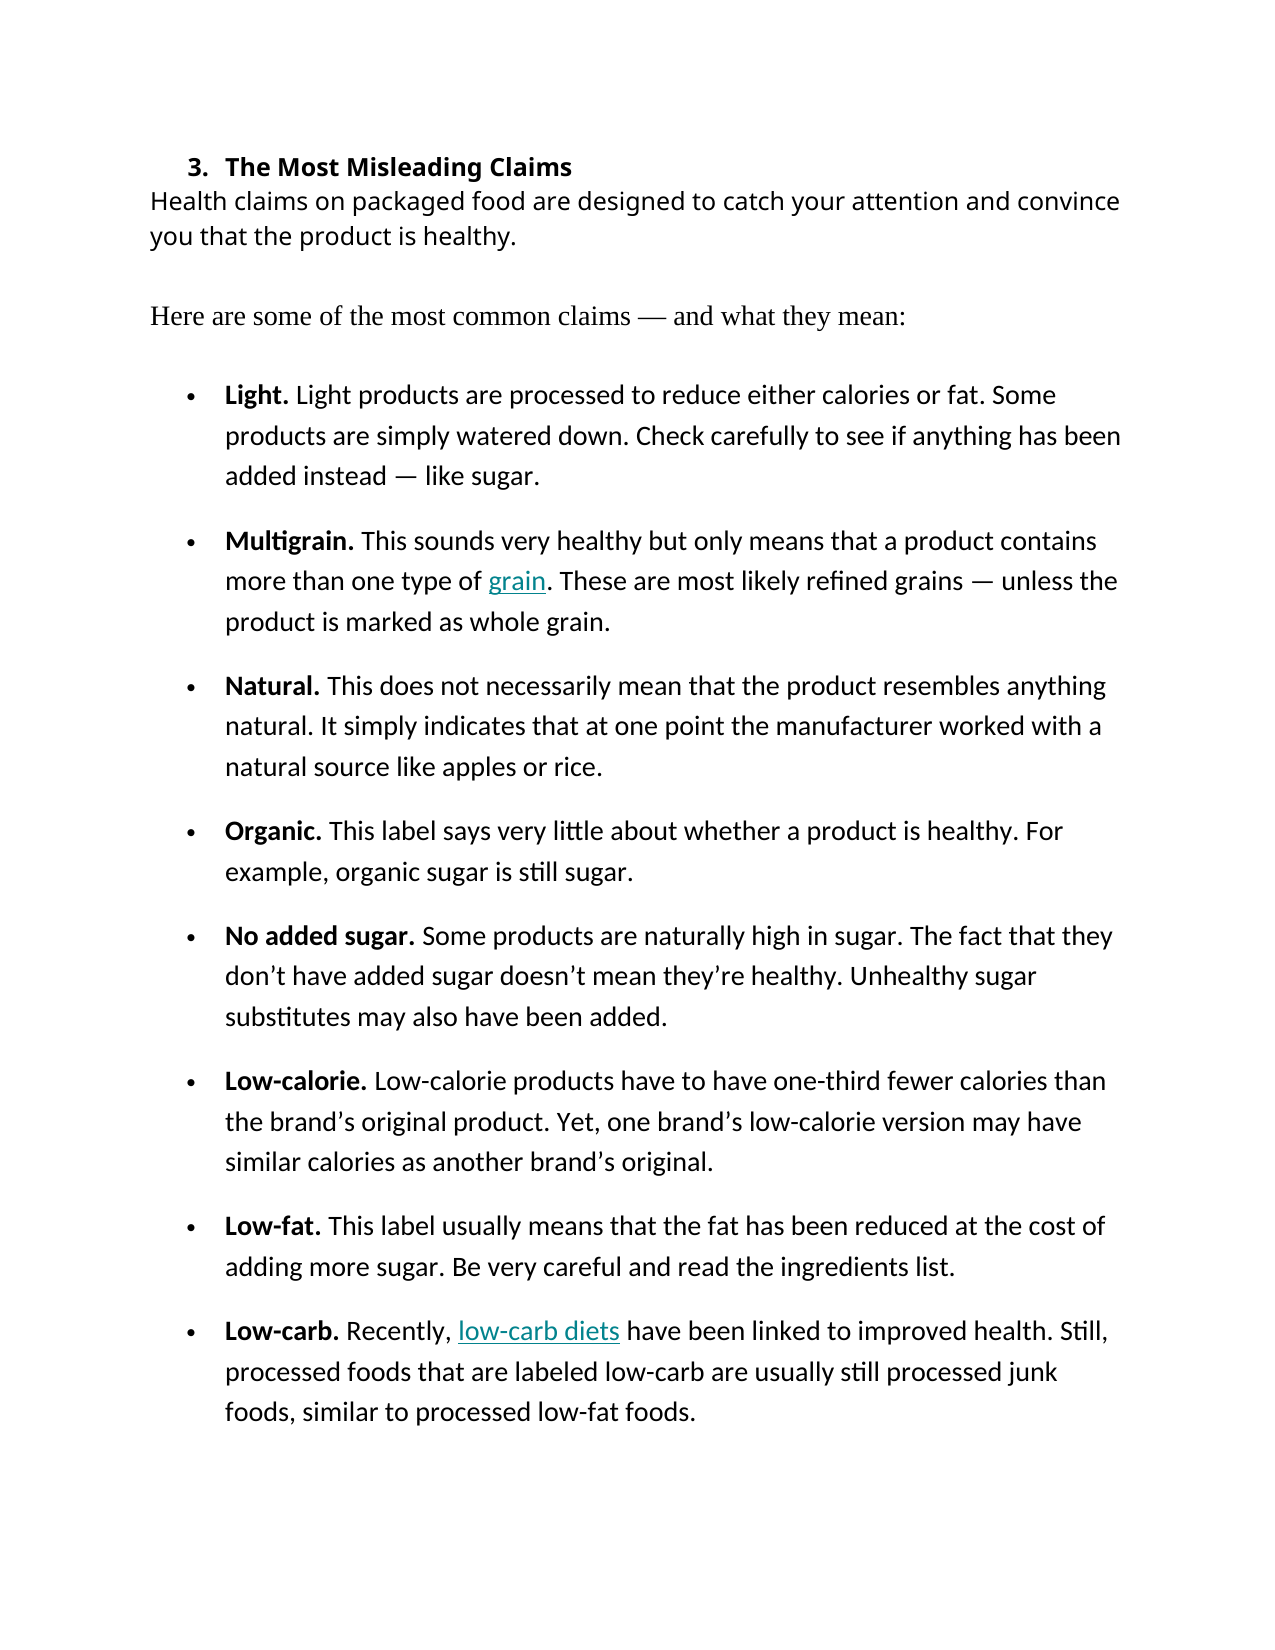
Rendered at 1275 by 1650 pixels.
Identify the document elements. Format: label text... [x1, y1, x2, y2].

list No added sugar. Some products are naturally high in sugar. The fact that they don’t have added sugar doesn’t mean they’re healthy. Unhealthy sugar substitutes may also have been added. [187, 912, 1125, 1033]
list Low-carb. Recently, low-carb diets have been linked to improved health. Still, processed foods that are labeled low-carb are usually still processed junk foods, similar to processed low-fat foods. [187, 1307, 1125, 1429]
list Multigrain. This sounds very healthy but only means that a product contains more than one type of grain. These are most likely refined grains — unless the product is marked as whole grain. [187, 516, 1125, 638]
list Natural. This does not necessarily mean that the product resembles anything natural. It simply indicates that at one point the manufacturer worked with a natural source like apples or rice. [187, 662, 1125, 783]
text Here are some of the most common claims — and what they mean: [150, 291, 1125, 332]
text Health claims on packaged food are designed to catch your attention and convince you that the product is healthy. [150, 184, 1125, 252]
list Light. Light products are processed to reduce either calories or fat. Some products are simply watered down. Check carefully to see if anything has been added instead — like sugar. [187, 371, 1125, 493]
list Low-fat. This label usually means that the fat has been reduced at the cost of adding more sugar. Be very careful and read the ingredients list. [187, 1202, 1125, 1283]
list The Most Misleading Claims [187, 150, 1125, 184]
list Organic. This label says very little about whether a product is healthy. For example, organic sugar is still sugar. [187, 807, 1125, 888]
list Low-calorie. Low-calorie products have to have one-third fewer calories than the brand’s original product. Yet, one brand’s low-calorie version may have similar calories as another brand’s original. [187, 1057, 1125, 1179]
